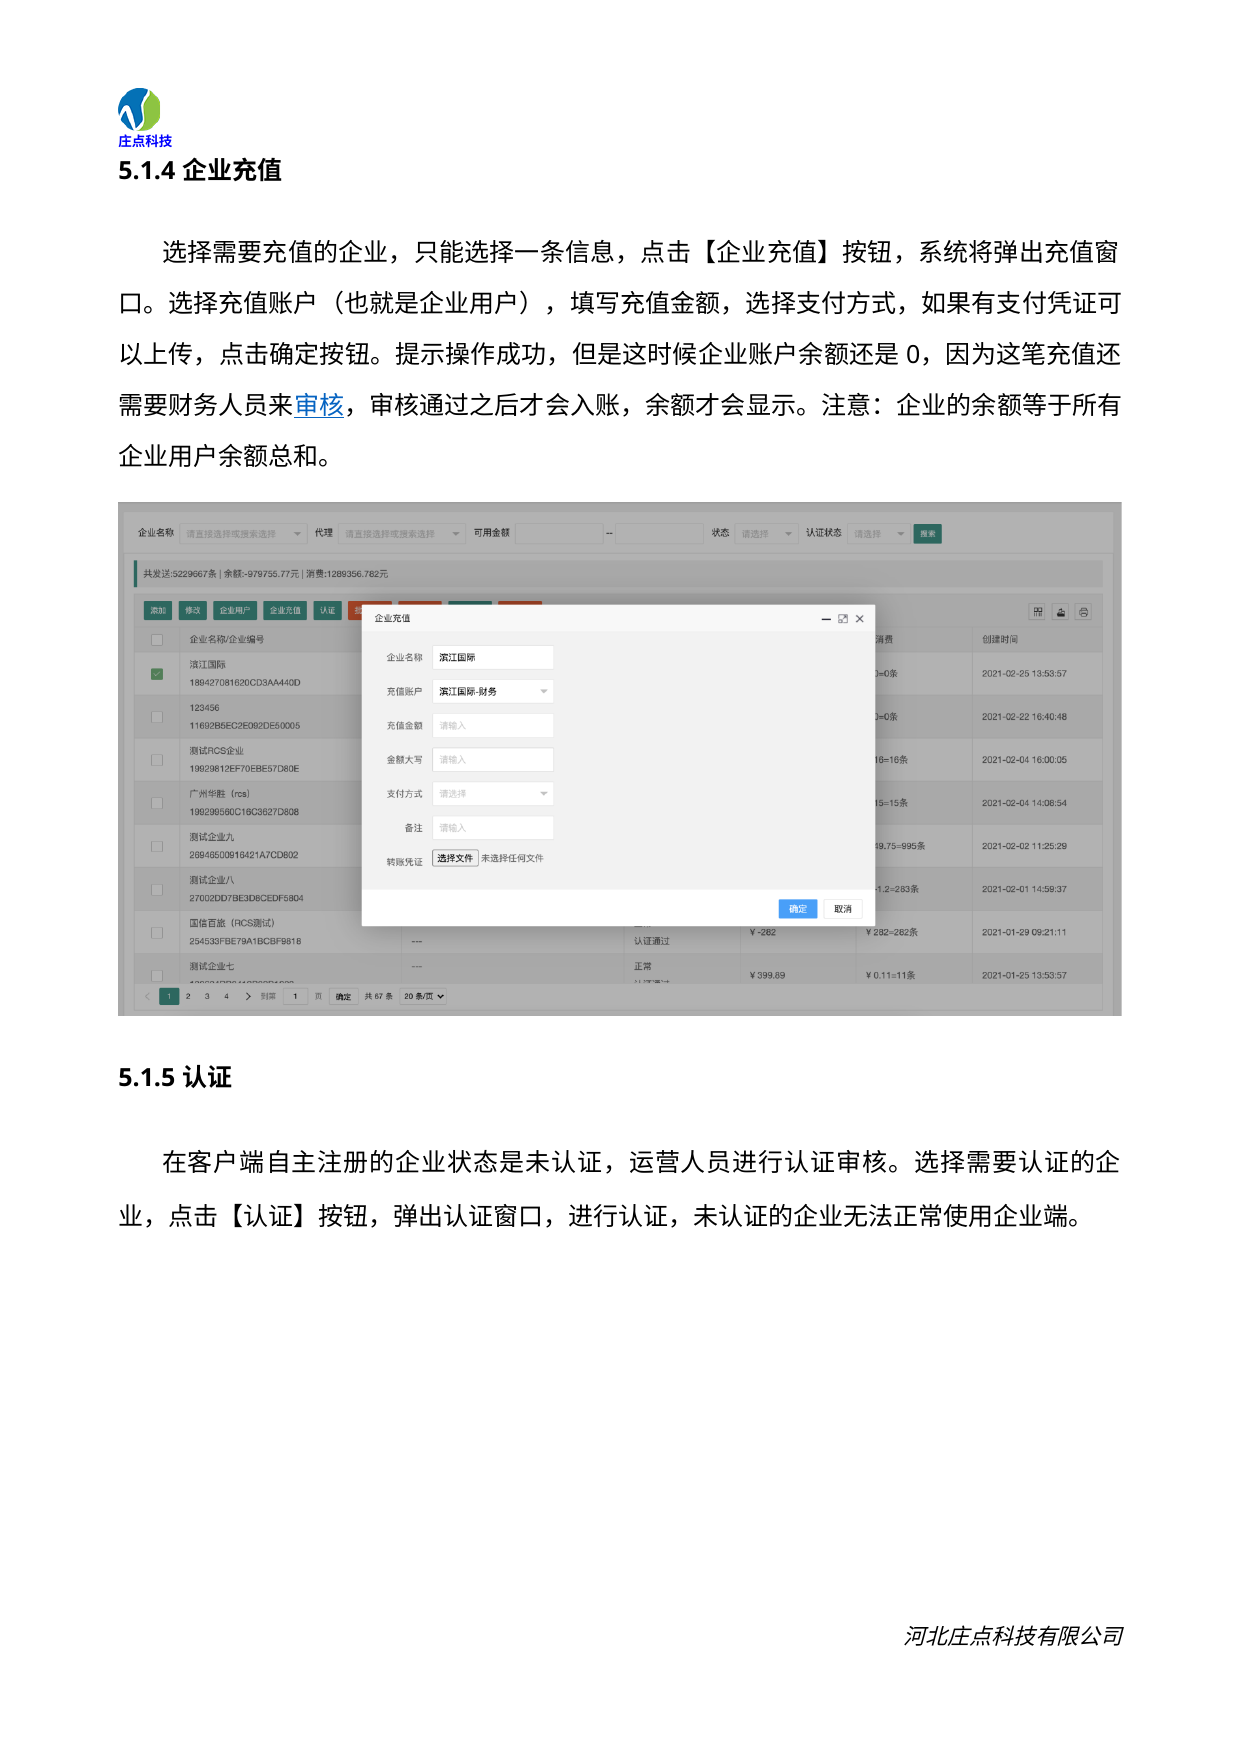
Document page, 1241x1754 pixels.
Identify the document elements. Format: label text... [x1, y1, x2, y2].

picture [118, 502, 1122, 1016]
subtitle 5.1.4 企业充值 [118, 150, 1122, 186]
subtitle 5.1.5 认证 [118, 1058, 1122, 1094]
picture [118, 88, 161, 131]
text 在客户端自主注册的企业状态是未认证，运营人员进行认证审核。选择需要认证的企业，点击【认证】按钮，弹出认证窗口，进行认证，未认证的企业无法正常使用企业端。 [118, 1142, 1122, 1233]
text 选择需要充值的企业，只能选择一条信息，点击【企业充值】按钮，系统将弹出充值窗口。选择充值账户（也就是企业用户），填写充值金额，选择支付方式，如果有支付凭证可以上传，点击确定按钮。提示操作成功，但是这时候企业账户余额还是0，因为这笔充值还 需要财务人员来审核，审核通过之后才会入账，余额才会显示。注意：企业的余额等于所有企业用户余额总和。 [118, 235, 1122, 473]
